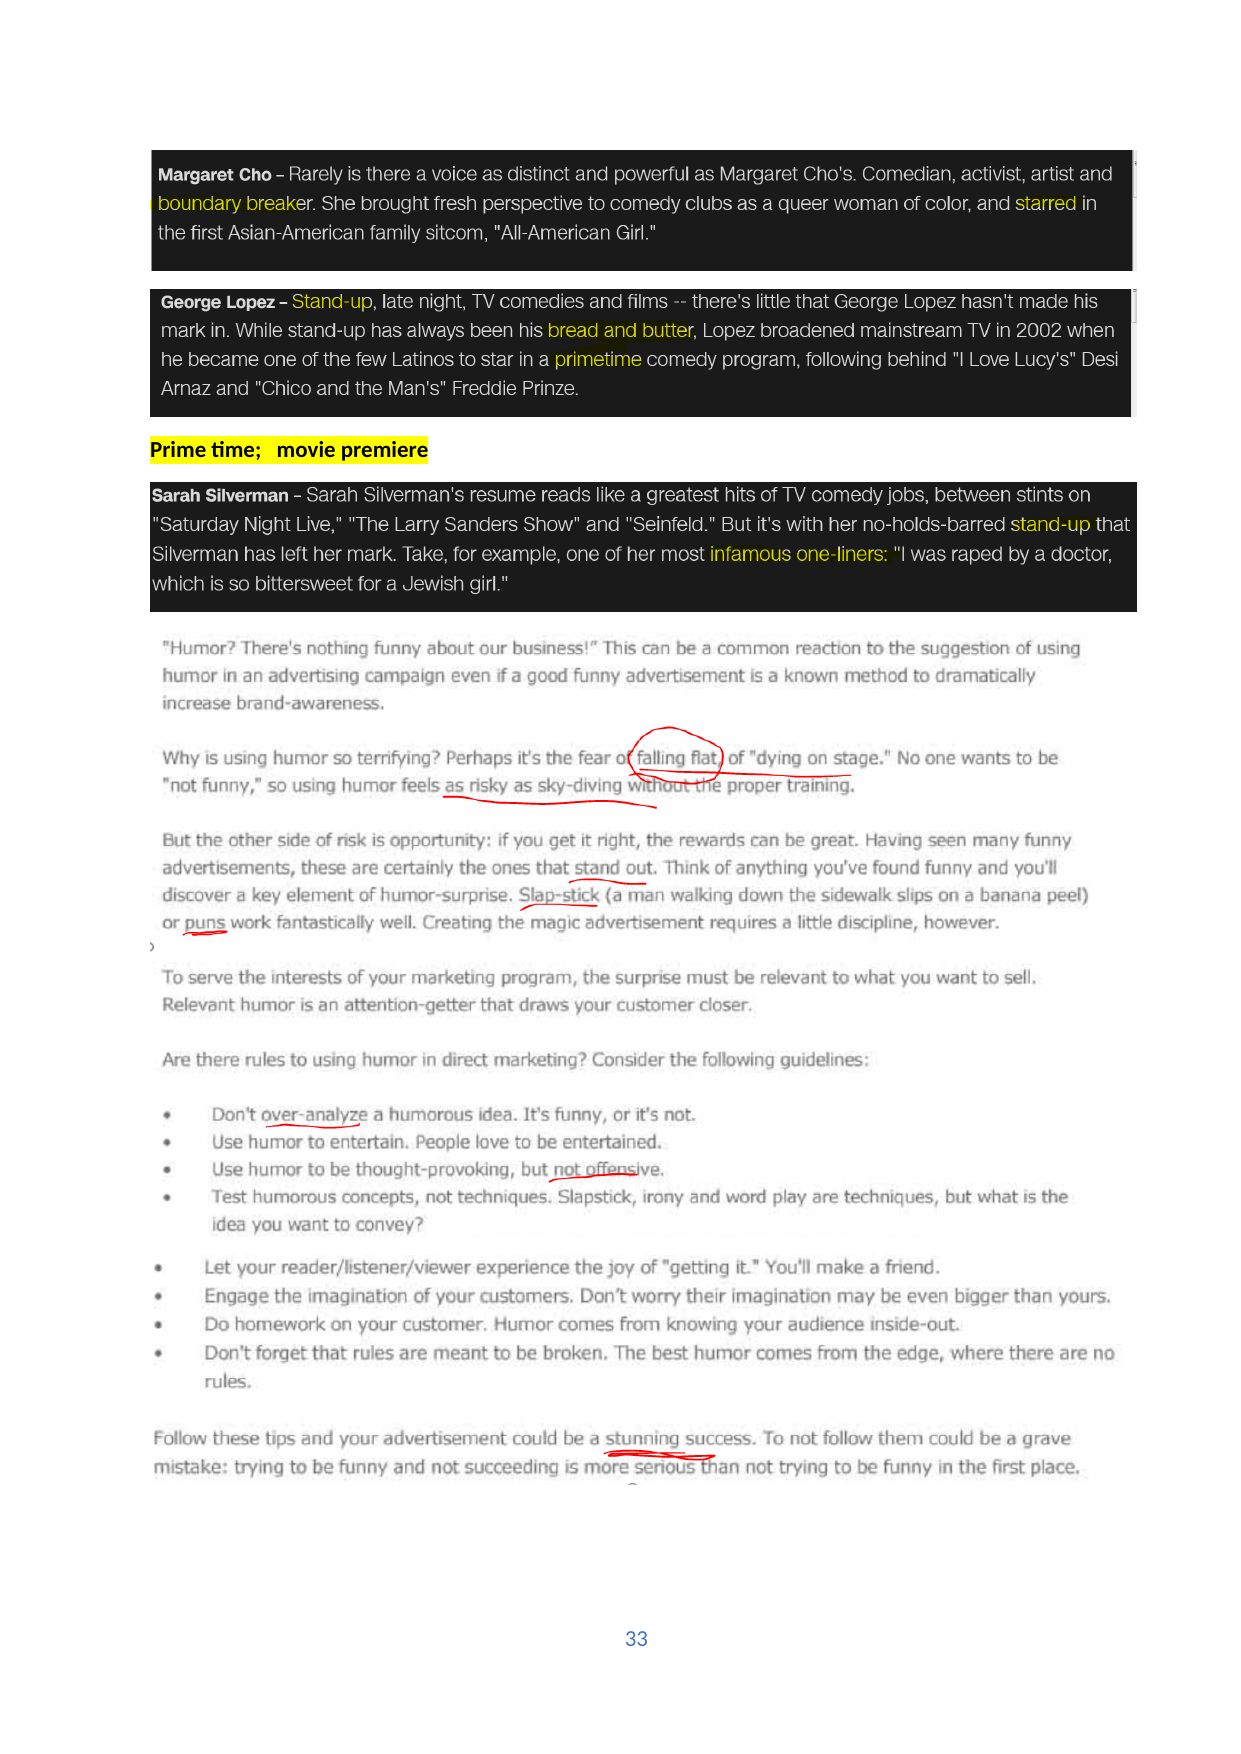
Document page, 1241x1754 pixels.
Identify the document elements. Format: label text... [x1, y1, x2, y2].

text Prime time; movie premiere [428, 676, 1122, 704]
picture [150, 871, 1123, 1478]
picture [150, 530, 1137, 658]
picture [150, 723, 1137, 853]
picture [150, 390, 1137, 512]
picture [150, 150, 1137, 320]
